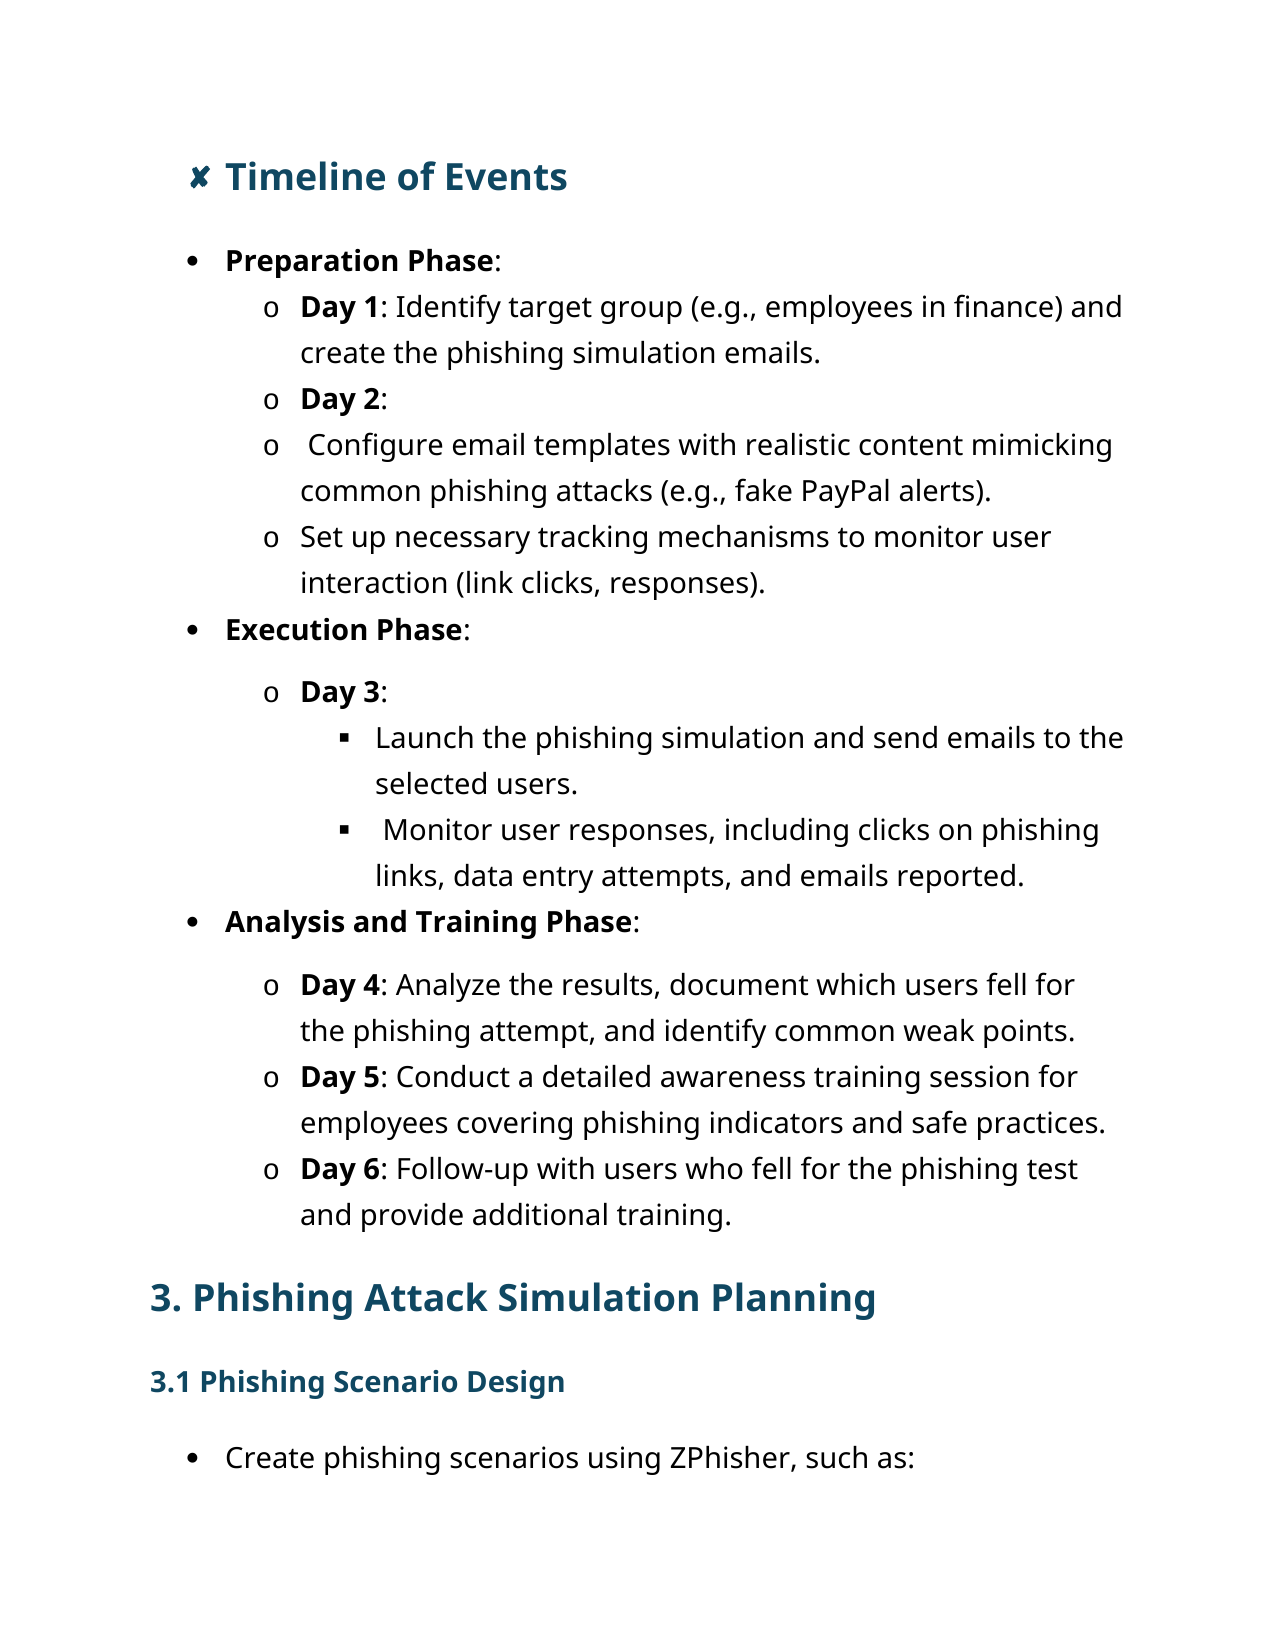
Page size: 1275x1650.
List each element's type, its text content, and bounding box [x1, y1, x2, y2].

list Monitor user responses, including clicks on phishing links, data entry attempts, and emails reported. [337, 809, 1125, 895]
list Configure email templates with realistic content mimicking common phishing attacks (e.g., fake PayPal alerts). [262, 424, 1125, 510]
subtitle 3.1 Phishing Scenario Design [150, 1362, 1125, 1401]
list Execution Phase: [187, 609, 1125, 648]
list Analysis and Training Phase: [187, 901, 1125, 941]
list Day 4: Analyze the results, document which users fell for the phishing attempt, and identify common weak points. [262, 964, 1125, 1050]
list Day 1: Identify target group (e.g., employees in finance) and create the phishing simulation emails. [262, 286, 1125, 372]
list Day 3: [262, 671, 1125, 711]
list Preparation Phase: [187, 240, 1125, 280]
list Create phishing scenarios using ZPhisher, such as: [187, 1437, 1125, 1477]
subtitle Timeline of Events [187, 150, 1125, 201]
list Set up necessary tracking mechanisms to monitor user interaction (link clicks, responses). [262, 517, 1125, 602]
list Day 2: [262, 378, 1125, 418]
list Day 5: Conduct a detailed awareness training session for employees covering phishing indicators and safe practices. [262, 1056, 1125, 1142]
list Launch the phishing simulation and send emails to the selected users. [337, 718, 1125, 803]
subtitle 3. Phishing Attack Simulation Planning [150, 1271, 1125, 1322]
list Day 6: Follow-up with users who fell for the phishing test and provide additional training. [262, 1148, 1125, 1234]
